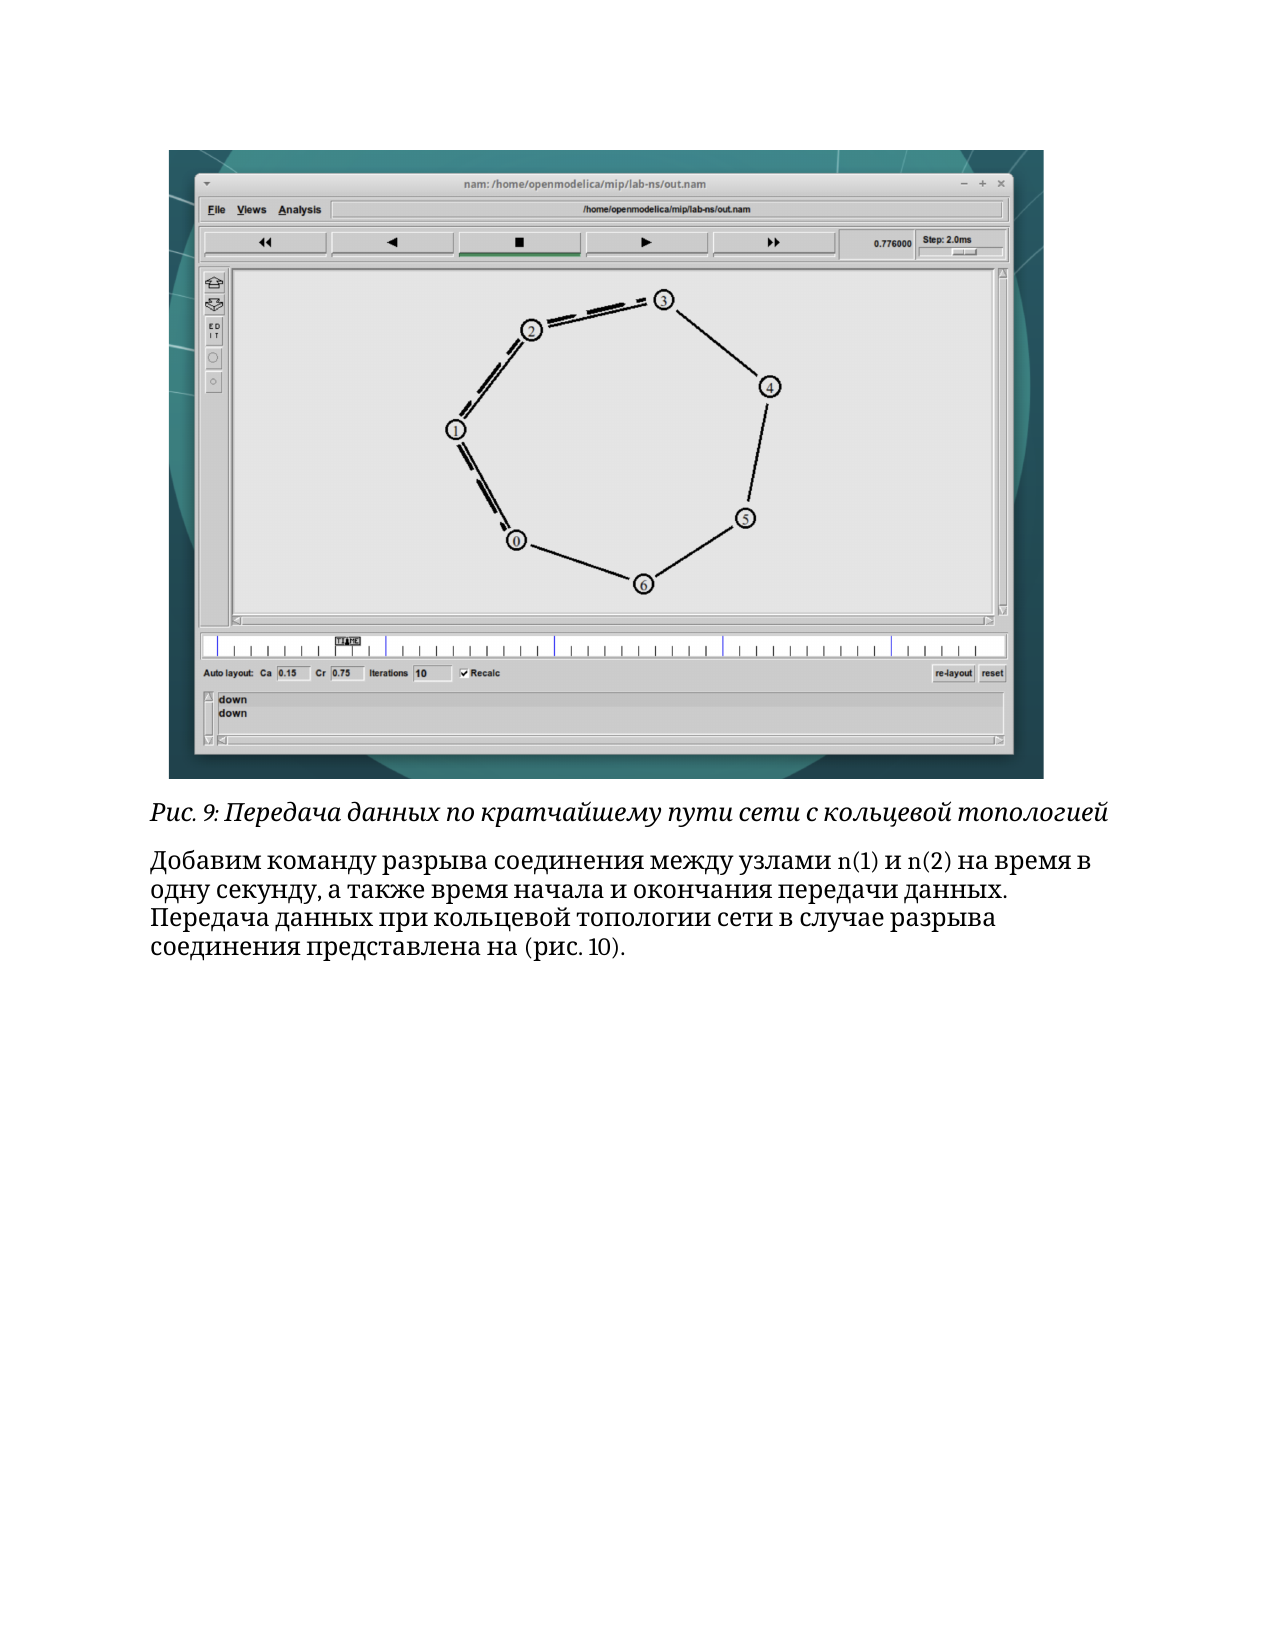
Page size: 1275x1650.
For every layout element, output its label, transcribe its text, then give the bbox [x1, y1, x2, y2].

picture [168, 150, 1044, 779]
text Рис. 9: Передача данных по кратчайшему пути сети с кольцевой топологией [150, 799, 1125, 828]
text Добавим команду разрыва соединения между узлами n(1) и n(2) на время в одну секунду, а также время начала и окончания передачи данных. Передача данных при кольцевой топологии сети в случае разрыва соединения представлена на (рис. 10). [150, 847, 1125, 962]
